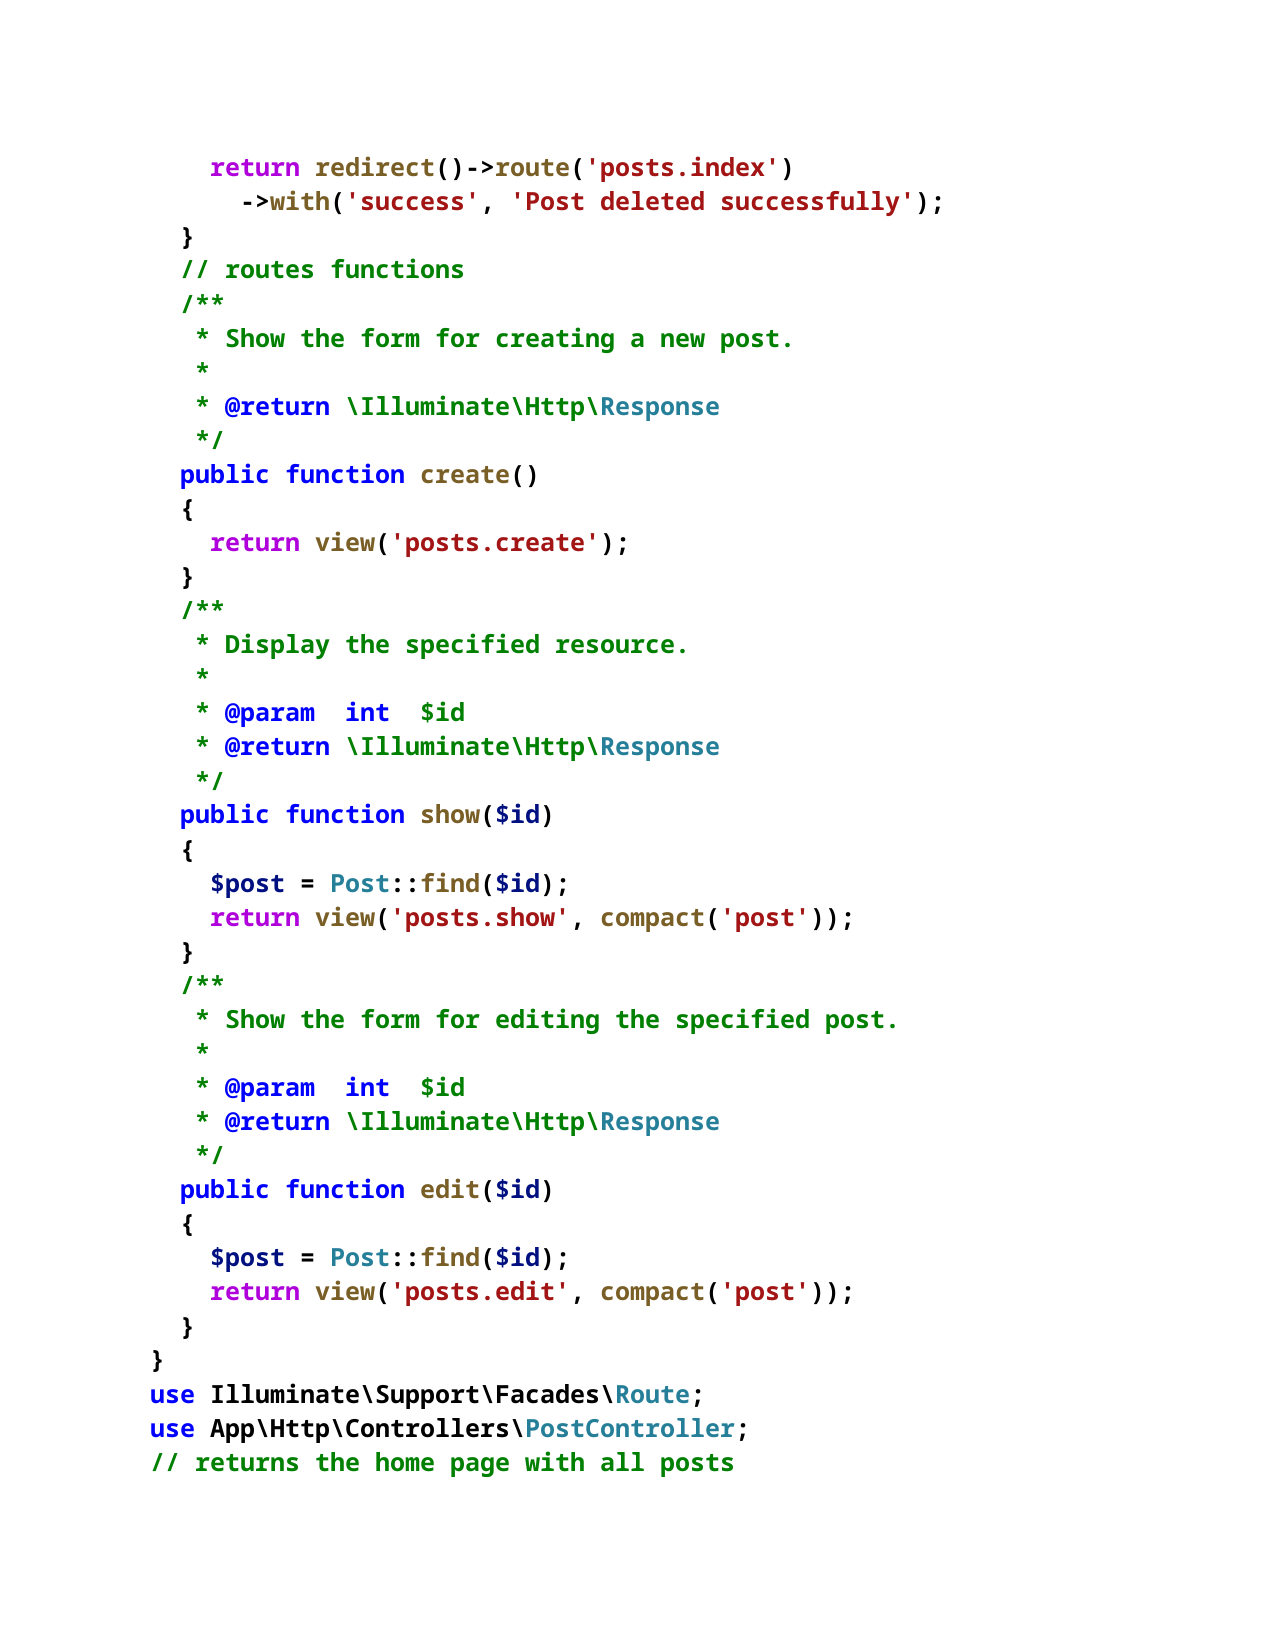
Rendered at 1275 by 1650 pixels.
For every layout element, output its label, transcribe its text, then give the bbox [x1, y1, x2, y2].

text public function show($id) [150, 797, 1125, 831]
text $post = Post::find($id); [150, 1240, 1125, 1274]
text return view('posts.show', compact('post')); [150, 899, 1125, 933]
text public function edit($id) [150, 1172, 1125, 1206]
text { [150, 491, 1125, 525]
text * Show the form for editing the specified post. [150, 1002, 1125, 1036]
text return view('posts.edit', compact('post')); [150, 1274, 1125, 1308]
text } [150, 1342, 1125, 1376]
text { [150, 1206, 1125, 1240]
text * Display the specified resource. [150, 627, 1125, 661]
text // routes functions [150, 252, 1125, 286]
text /** [150, 593, 1125, 627]
text { [150, 831, 1125, 865]
text use App\Http\Controllers\PostController; [150, 1410, 1125, 1444]
text public function create() [150, 457, 1125, 491]
text } [150, 559, 1125, 593]
text * @param int $id [150, 1070, 1125, 1104]
text */ [150, 763, 1125, 797]
text ->with('success', 'Post deleted successfully'); [150, 184, 1125, 218]
text * Show the form for creating a new post. [150, 320, 1125, 354]
text * @return \Illuminate\Http\Response [150, 1104, 1125, 1138]
text * [150, 1036, 1125, 1070]
text /** [150, 967, 1125, 1002]
text */ [150, 1138, 1125, 1172]
text * @param int $id [150, 695, 1125, 729]
text } [150, 1308, 1125, 1342]
text } [150, 933, 1125, 967]
text * @return \Illuminate\Http\Response [150, 729, 1125, 763]
text /** [150, 286, 1125, 320]
text use Illuminate\Support\Facades\Route; [150, 1376, 1125, 1410]
text * [150, 661, 1125, 695]
text // returns the home page with all posts [150, 1444, 1125, 1478]
text */ [150, 422, 1125, 457]
text * @return \Illuminate\Http\Response [150, 388, 1125, 422]
text } [150, 218, 1125, 252]
text return redirect()->route('posts.index') [150, 150, 1125, 184]
text * [150, 354, 1125, 388]
text return view('posts.create'); [150, 525, 1125, 559]
text $post = Post::find($id); [150, 865, 1125, 899]
